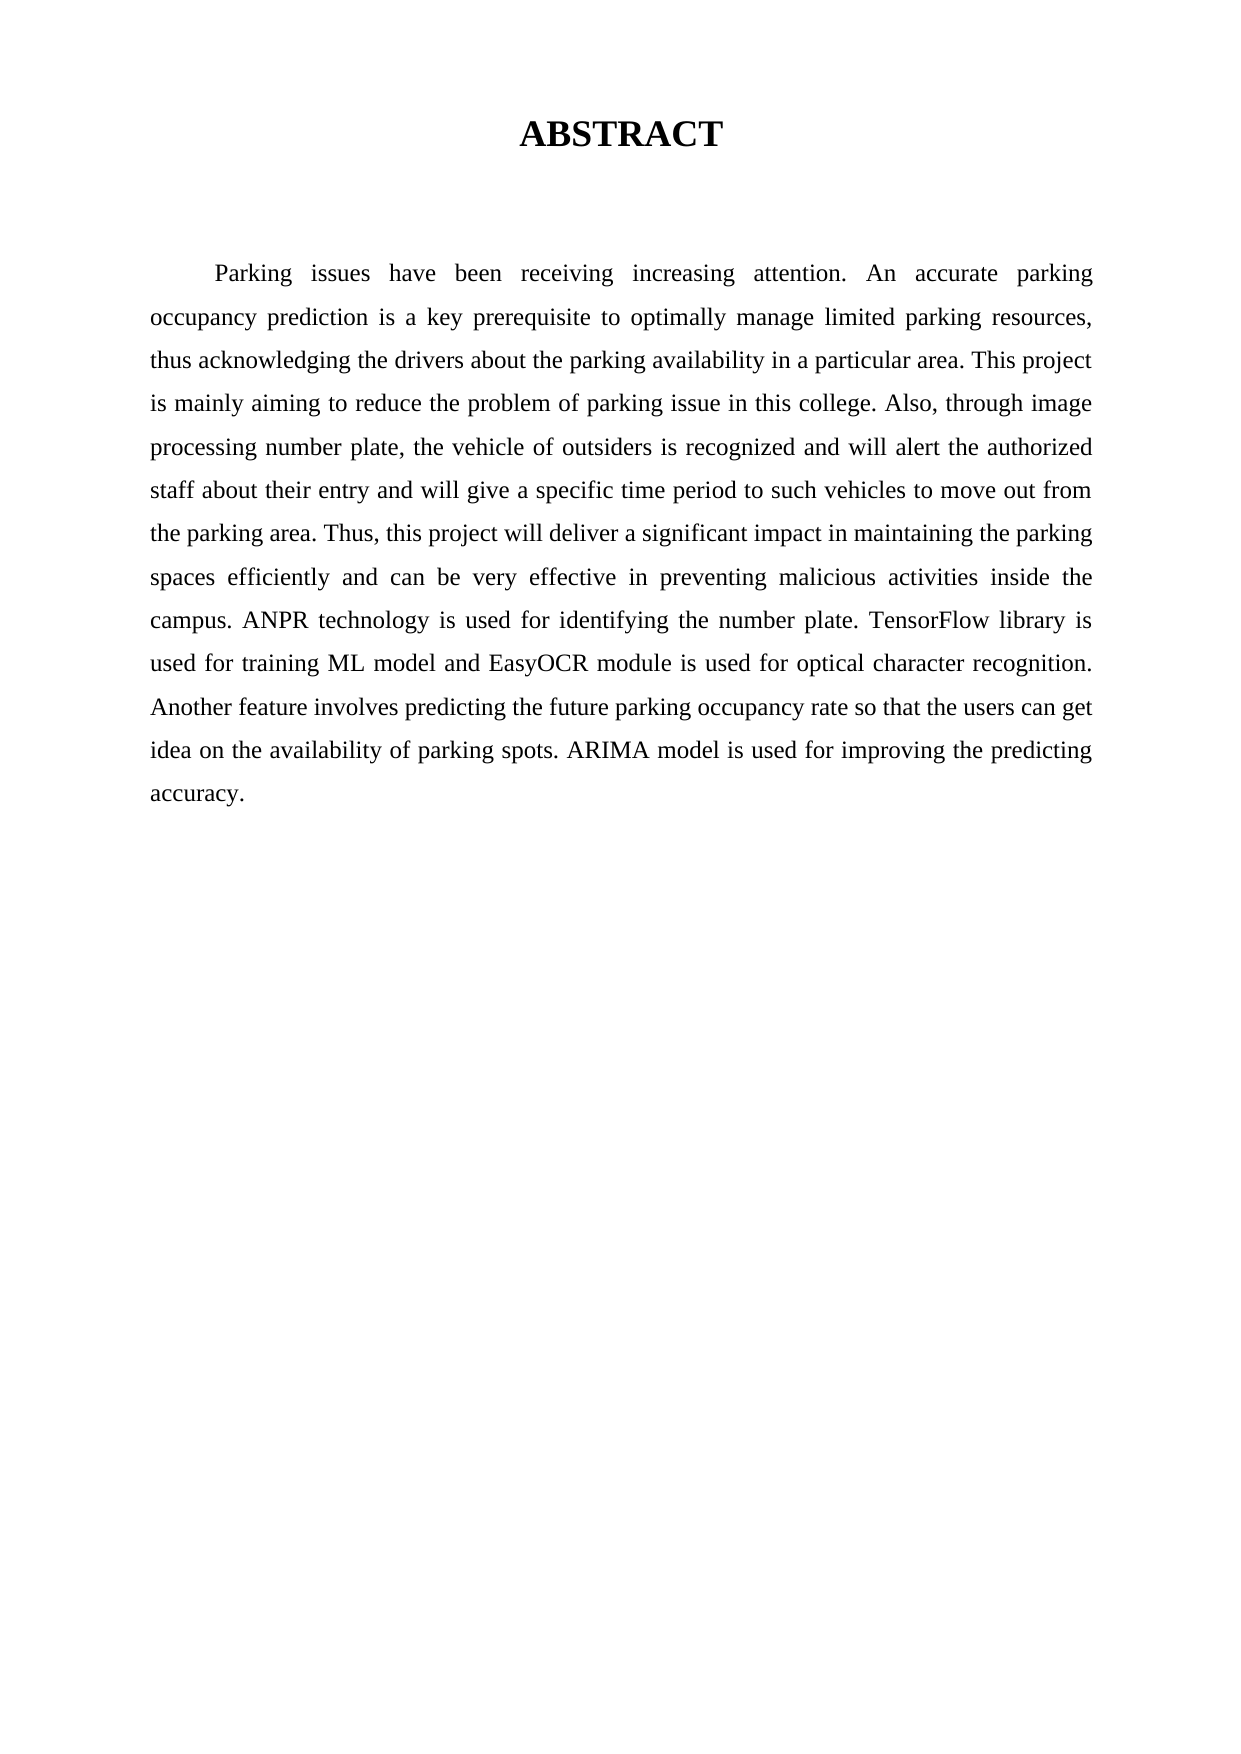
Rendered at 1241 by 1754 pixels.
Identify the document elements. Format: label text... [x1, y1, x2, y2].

text ABSTRACT [149, 112, 1094, 155]
text Parking issues have been receiving increasing attention. An accurate parking occupancy prediction is a key prerequisite to optimally manage limited parking resources, thus acknowledging the drivers about the parking availability in a particular area. This project is mainly aiming to reduce the problem of parking issue in this college. Also, through image processing number plate, the vehicle of outsiders is recognized and will alert the authorized staff about their entry and will give a specific time period to such vehicles to move out from the parking area. Thus, this project will deliver a significant impact in maintaining the parking spaces efficiently and can be very effective in preventing malicious activities inside the campus. ANPR technology is used for identifying the number plate. TensorFlow library is used for training ML model and EasyOCR module is used for optical character recognition. Another feature involves predicting the future parking occupancy rate so that the users can get idea on the availability of parking spots. ARIMA model is used for improving the predicting accuracy. [150, 258, 1094, 807]
